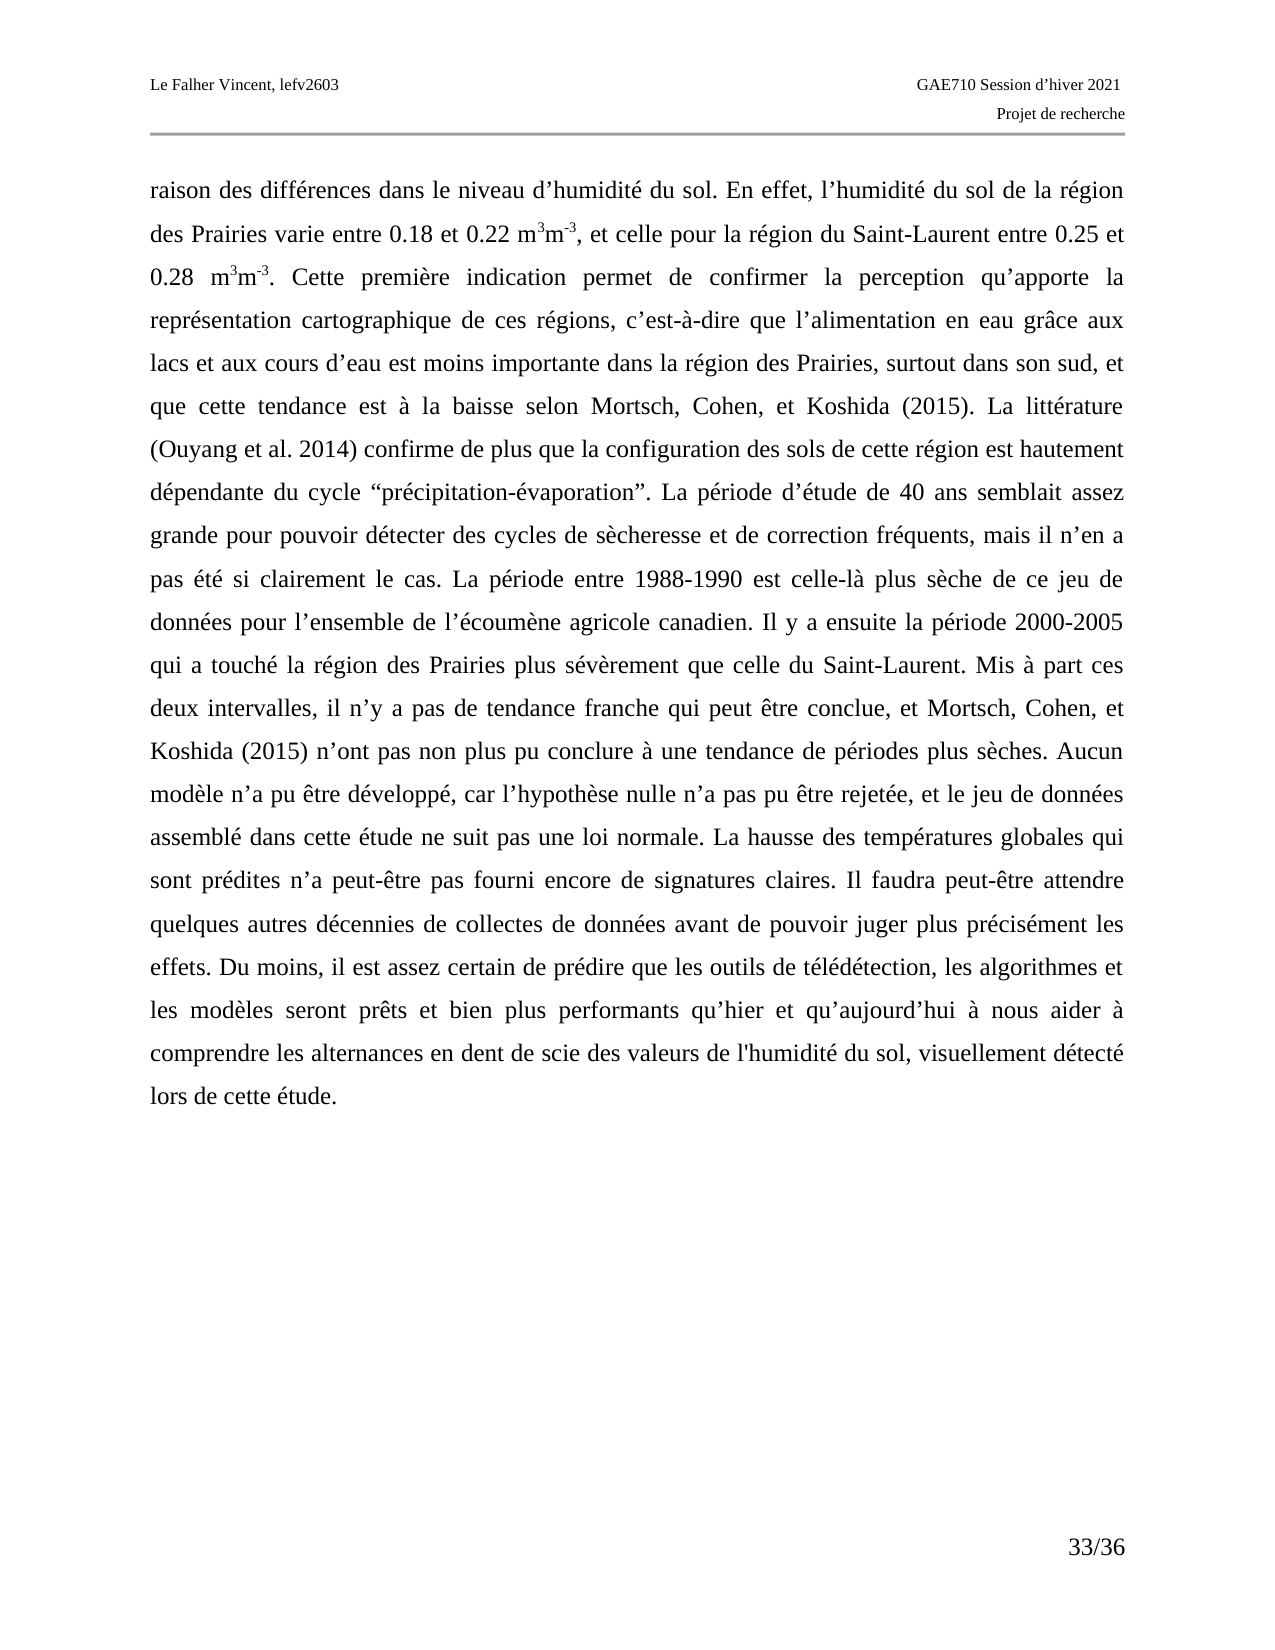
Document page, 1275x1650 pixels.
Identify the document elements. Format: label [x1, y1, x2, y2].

text [150, 176, 1125, 1110]
